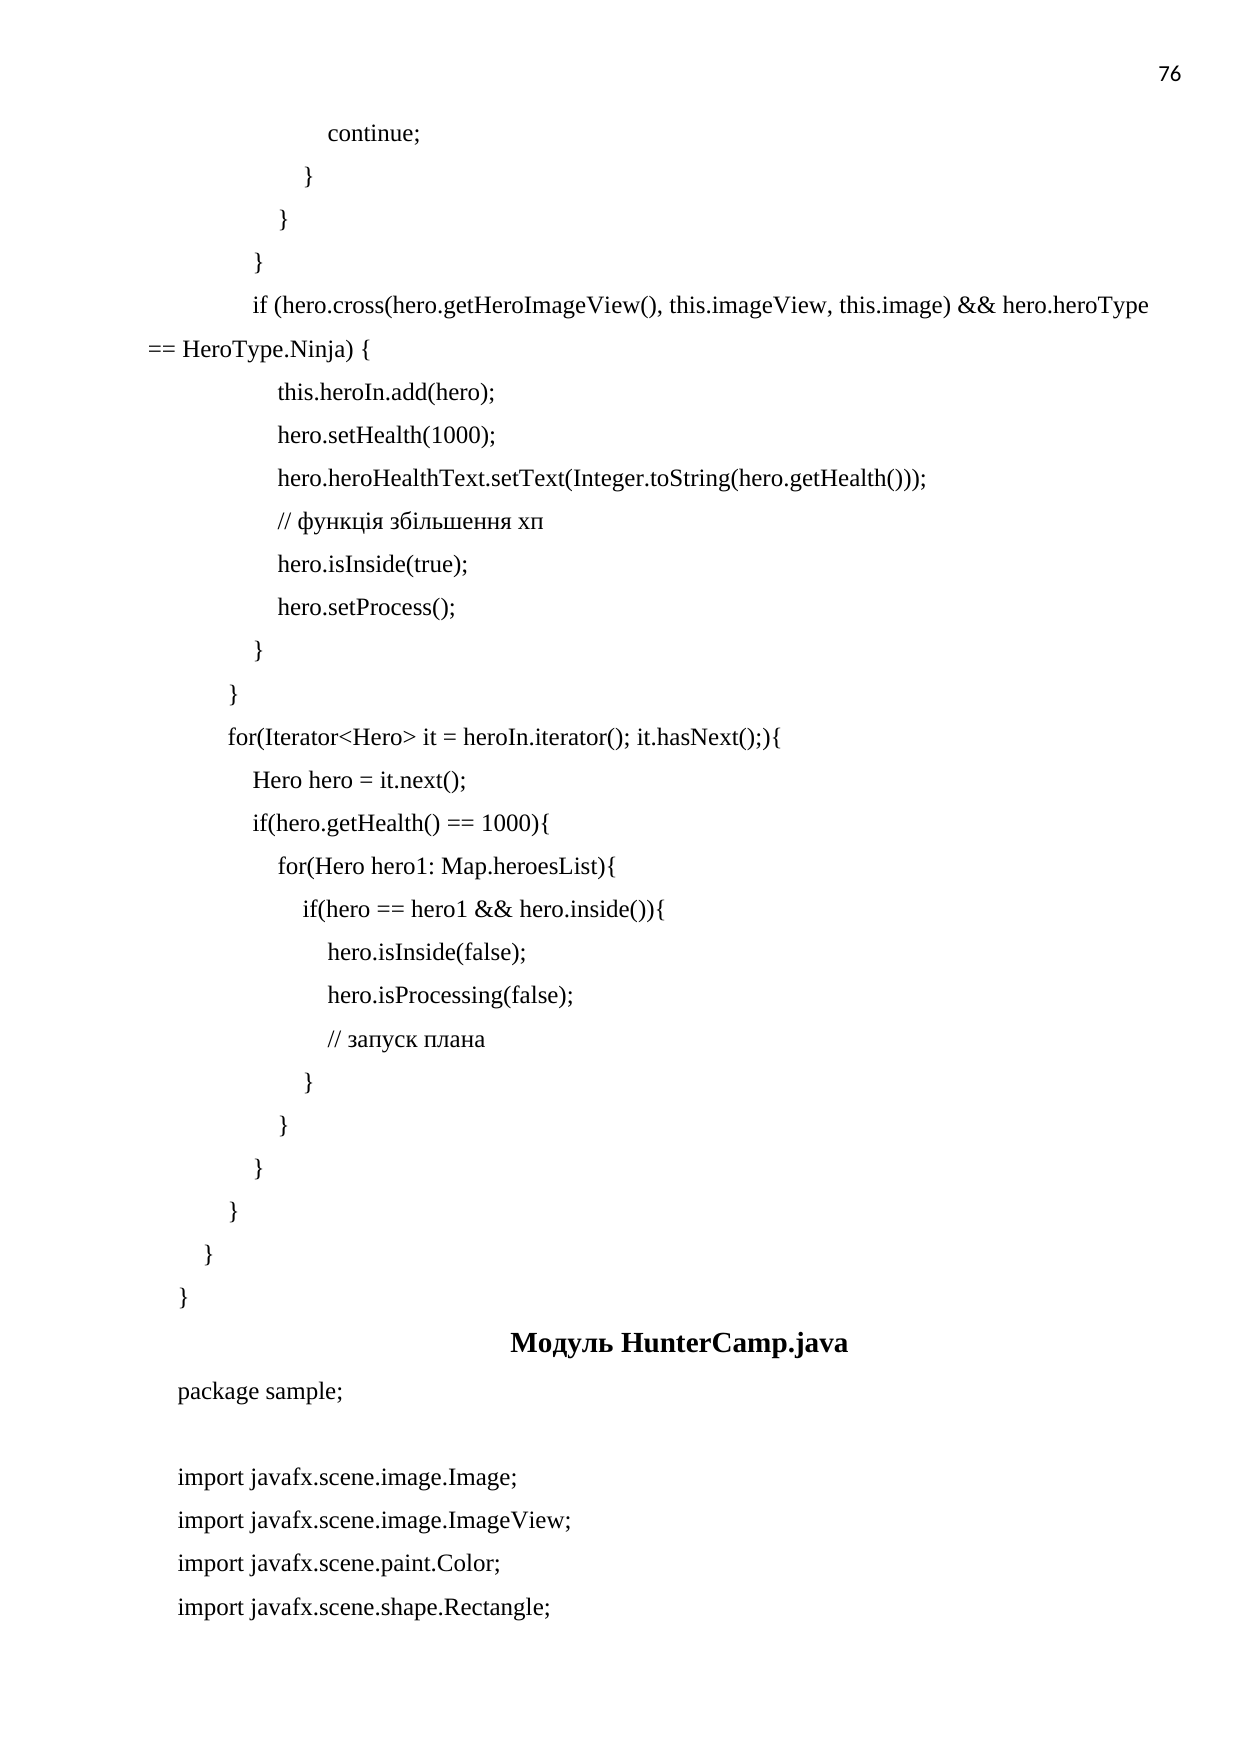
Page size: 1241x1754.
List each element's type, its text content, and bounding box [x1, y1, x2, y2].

list hero.setHealth(1000); [148, 420, 1181, 449]
list import javafx.scene.image.Image; [148, 1462, 1181, 1491]
list hero.heroHealthText.setText(Integer.toString(hero.getHealth())); [148, 463, 1181, 492]
list } [148, 1239, 1181, 1268]
list package sample; [148, 1376, 1181, 1405]
list for(Iterator<Hero> it = heroIn.iterator(); it.hasNext();){ [148, 722, 1181, 751]
list hero.isInside(false); [148, 937, 1181, 966]
list } [148, 1196, 1181, 1225]
list import javafx.scene.image.ImageView; [148, 1505, 1181, 1534]
list } [148, 679, 1181, 707]
list if(hero == hero1 && hero.inside()){ [148, 894, 1181, 923]
list continue; [148, 118, 1181, 147]
list } [148, 161, 1181, 190]
list if(hero.getHealth() == 1000){ [148, 808, 1181, 837]
list Hero hero = it.next(); [148, 765, 1181, 794]
list hero.isProcessing(false); [148, 981, 1181, 1009]
list } [148, 636, 1181, 664]
list } [148, 1153, 1181, 1182]
list Модуль HunterCamp.java [148, 1326, 1181, 1359]
list import javafx.scene.paint.Color; [148, 1548, 1181, 1577]
list } [148, 1110, 1181, 1139]
list // функція збільшення хп [148, 506, 1181, 535]
list hero.isInside(true); [148, 549, 1181, 578]
list for(Hero hero1: Map.heroesList){ [148, 851, 1181, 880]
list hero.setProcess(); [148, 592, 1181, 621]
list // запуск плана [148, 1024, 1181, 1052]
list import javafx.scene.shape.Rectangle; [148, 1592, 1181, 1620]
list } [148, 247, 1181, 276]
list } [148, 1282, 1181, 1311]
list if (hero.cross(hero.getHeroImageView(), this.imageView, this.image) && hero.heroType == HeroType.Ninja) { [148, 291, 1181, 362]
list this.heroIn.add(hero); [148, 377, 1181, 406]
list } [148, 204, 1181, 233]
list } [148, 1067, 1181, 1096]
